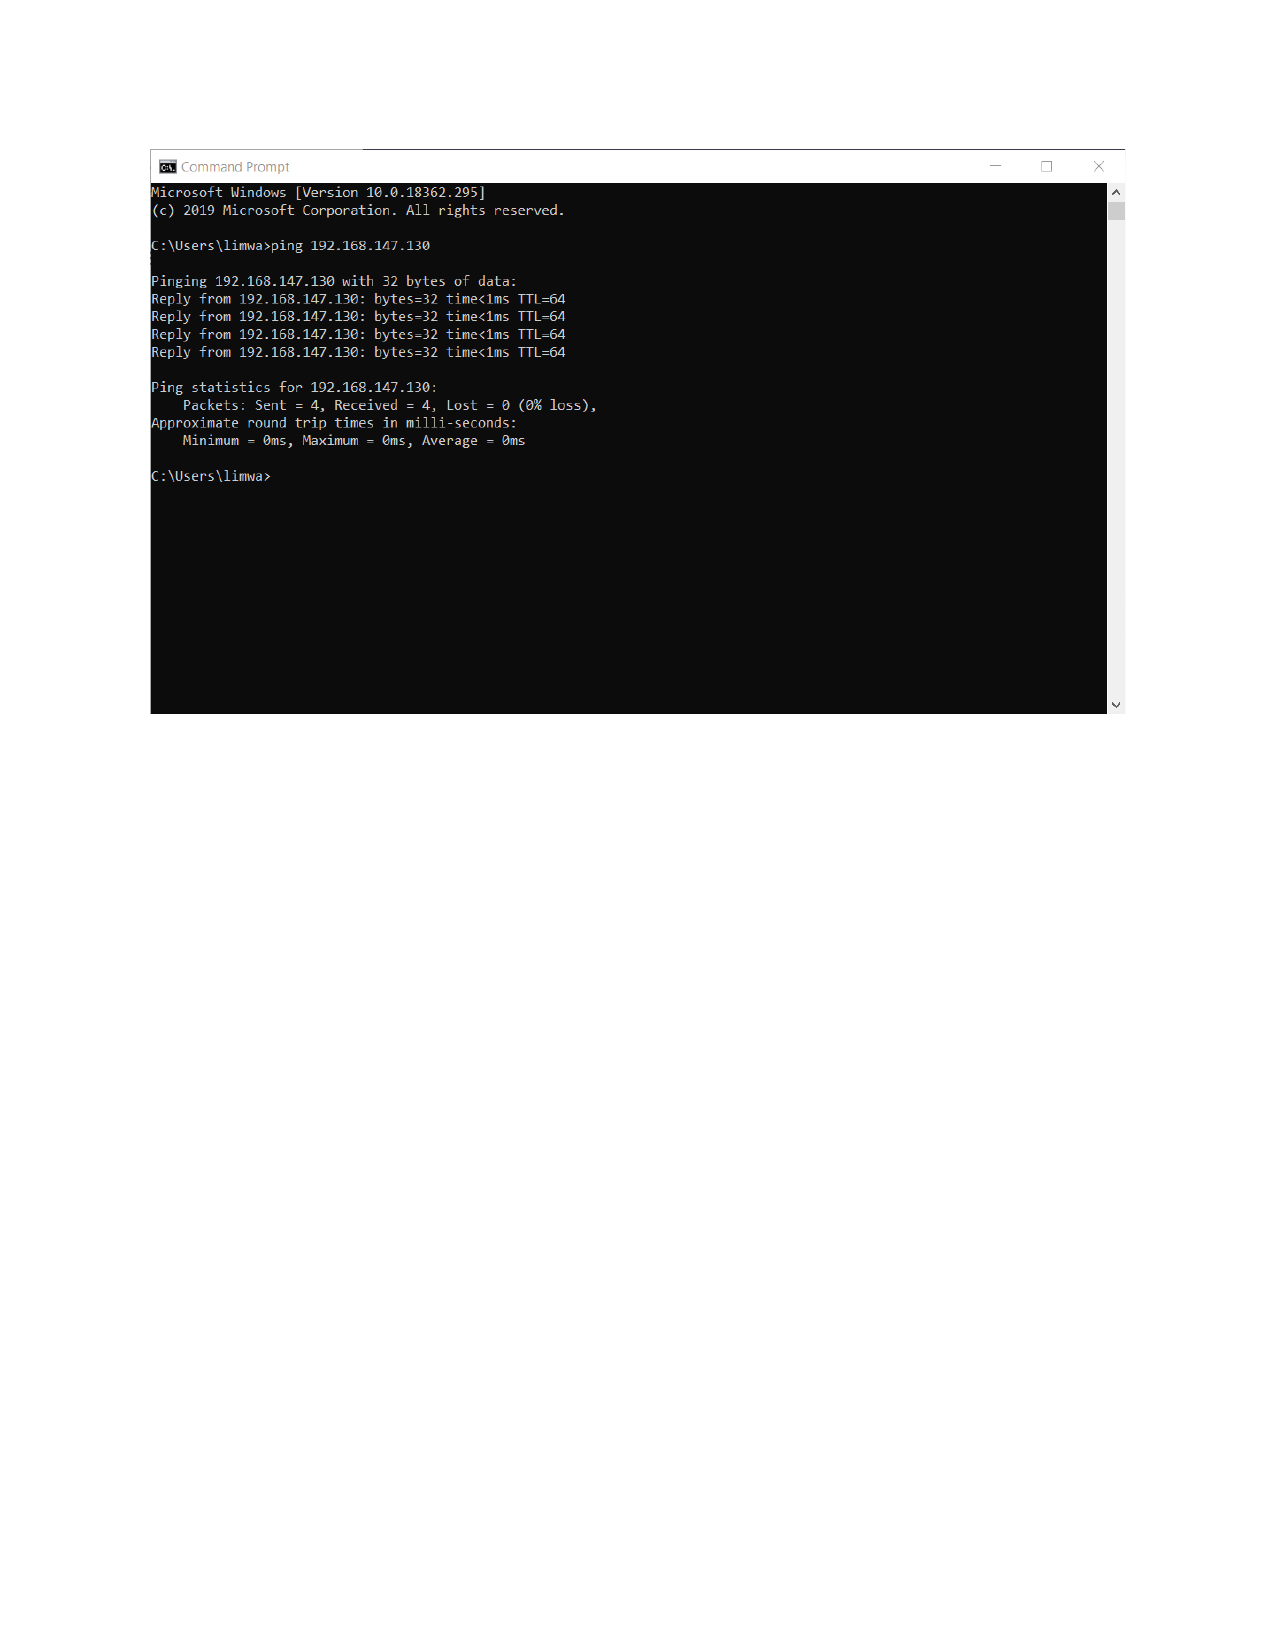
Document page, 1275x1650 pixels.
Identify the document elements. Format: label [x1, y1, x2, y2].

picture [150, 149, 1125, 714]
